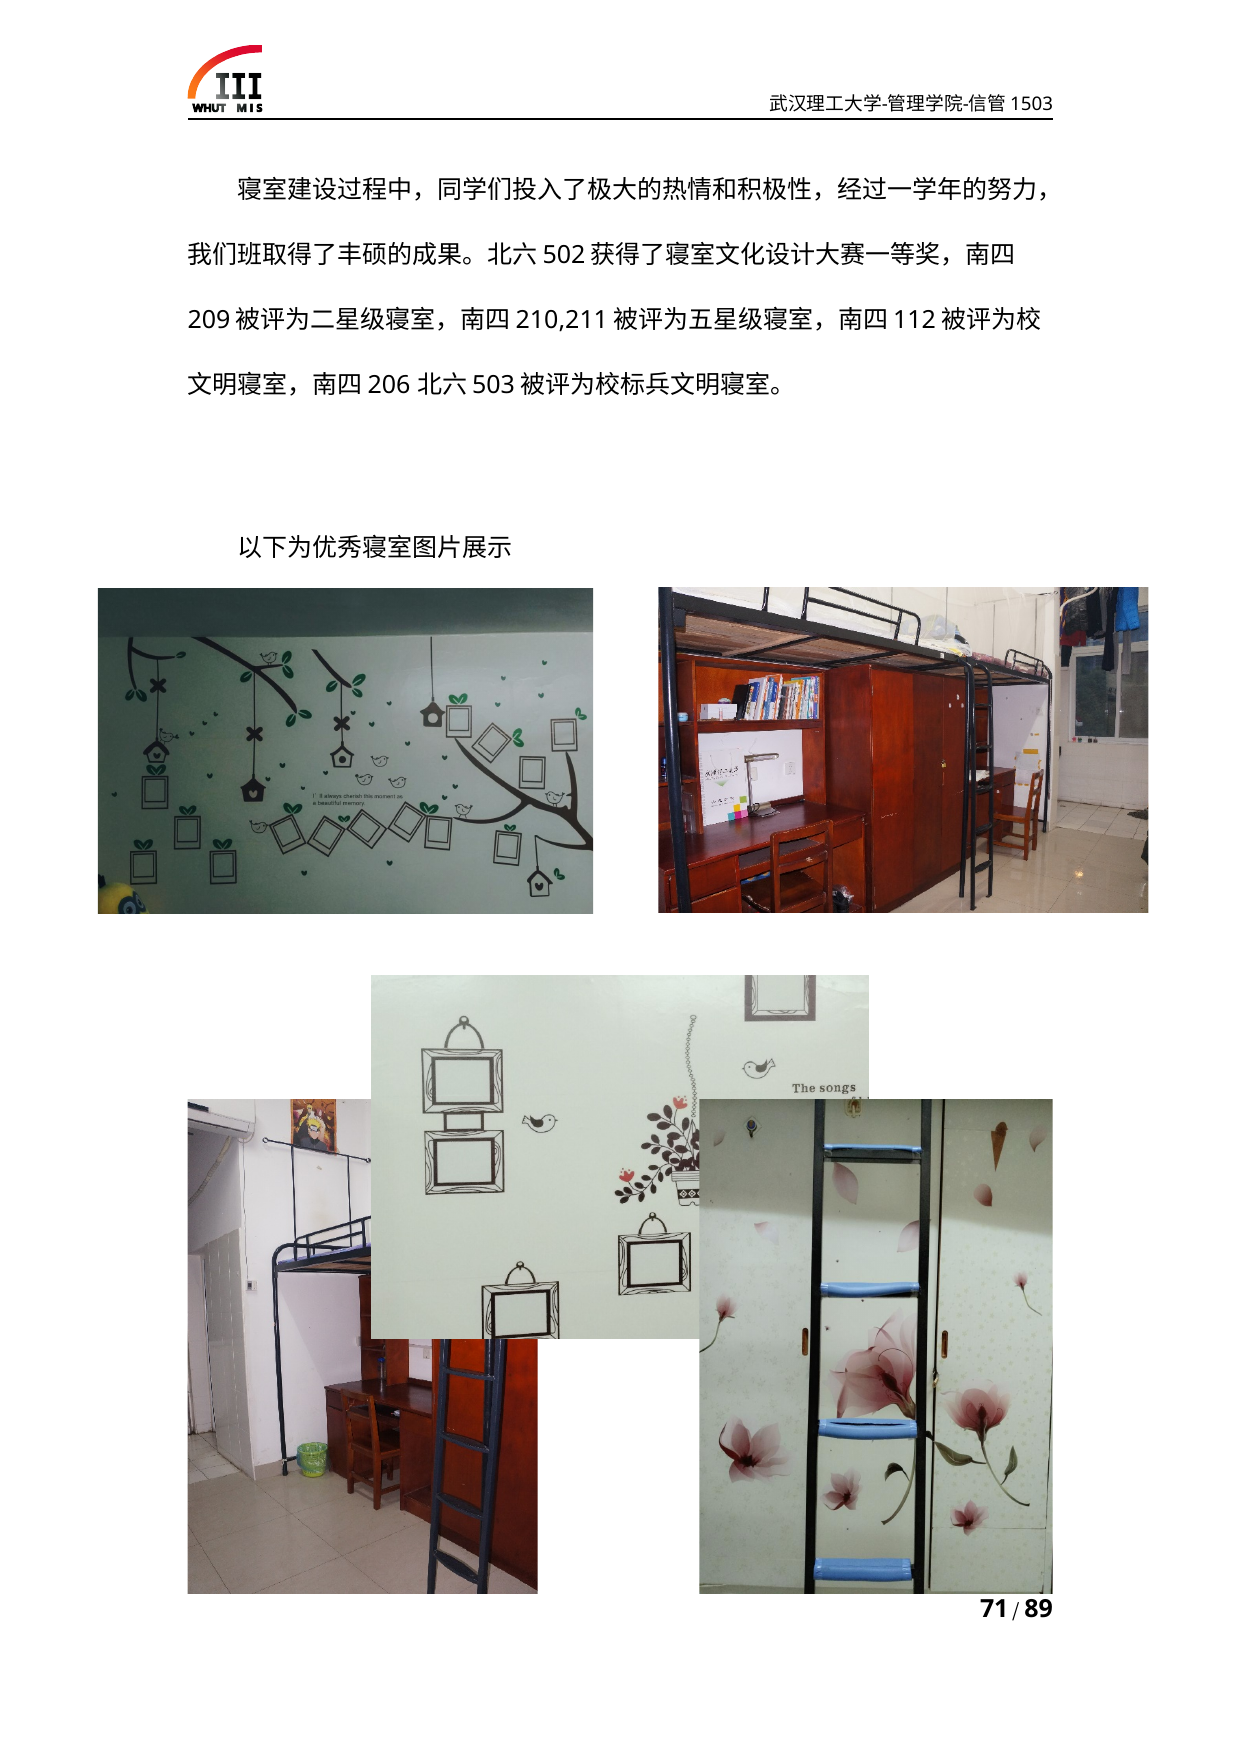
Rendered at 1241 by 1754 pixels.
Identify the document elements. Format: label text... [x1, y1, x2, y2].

text 寝室建设过程中，同学们投入了极大的热情和积极性，经过一学年的努力，我们班取得了丰硕的成果。北六502获得了寝室文化设计大赛一等奖，南四209被评为二星级寝室，南四210,211被评为五星级寝室，南四112被评为校文明寝室，南四206 北六503被评为校标兵文明寝室。 [187, 156, 1053, 416]
picture [187, 975, 1053, 1594]
picture [187, 45, 264, 116]
picture [97, 588, 594, 914]
text 以下为优秀寝室图片展示 [187, 513, 1053, 578]
picture [658, 587, 1149, 913]
